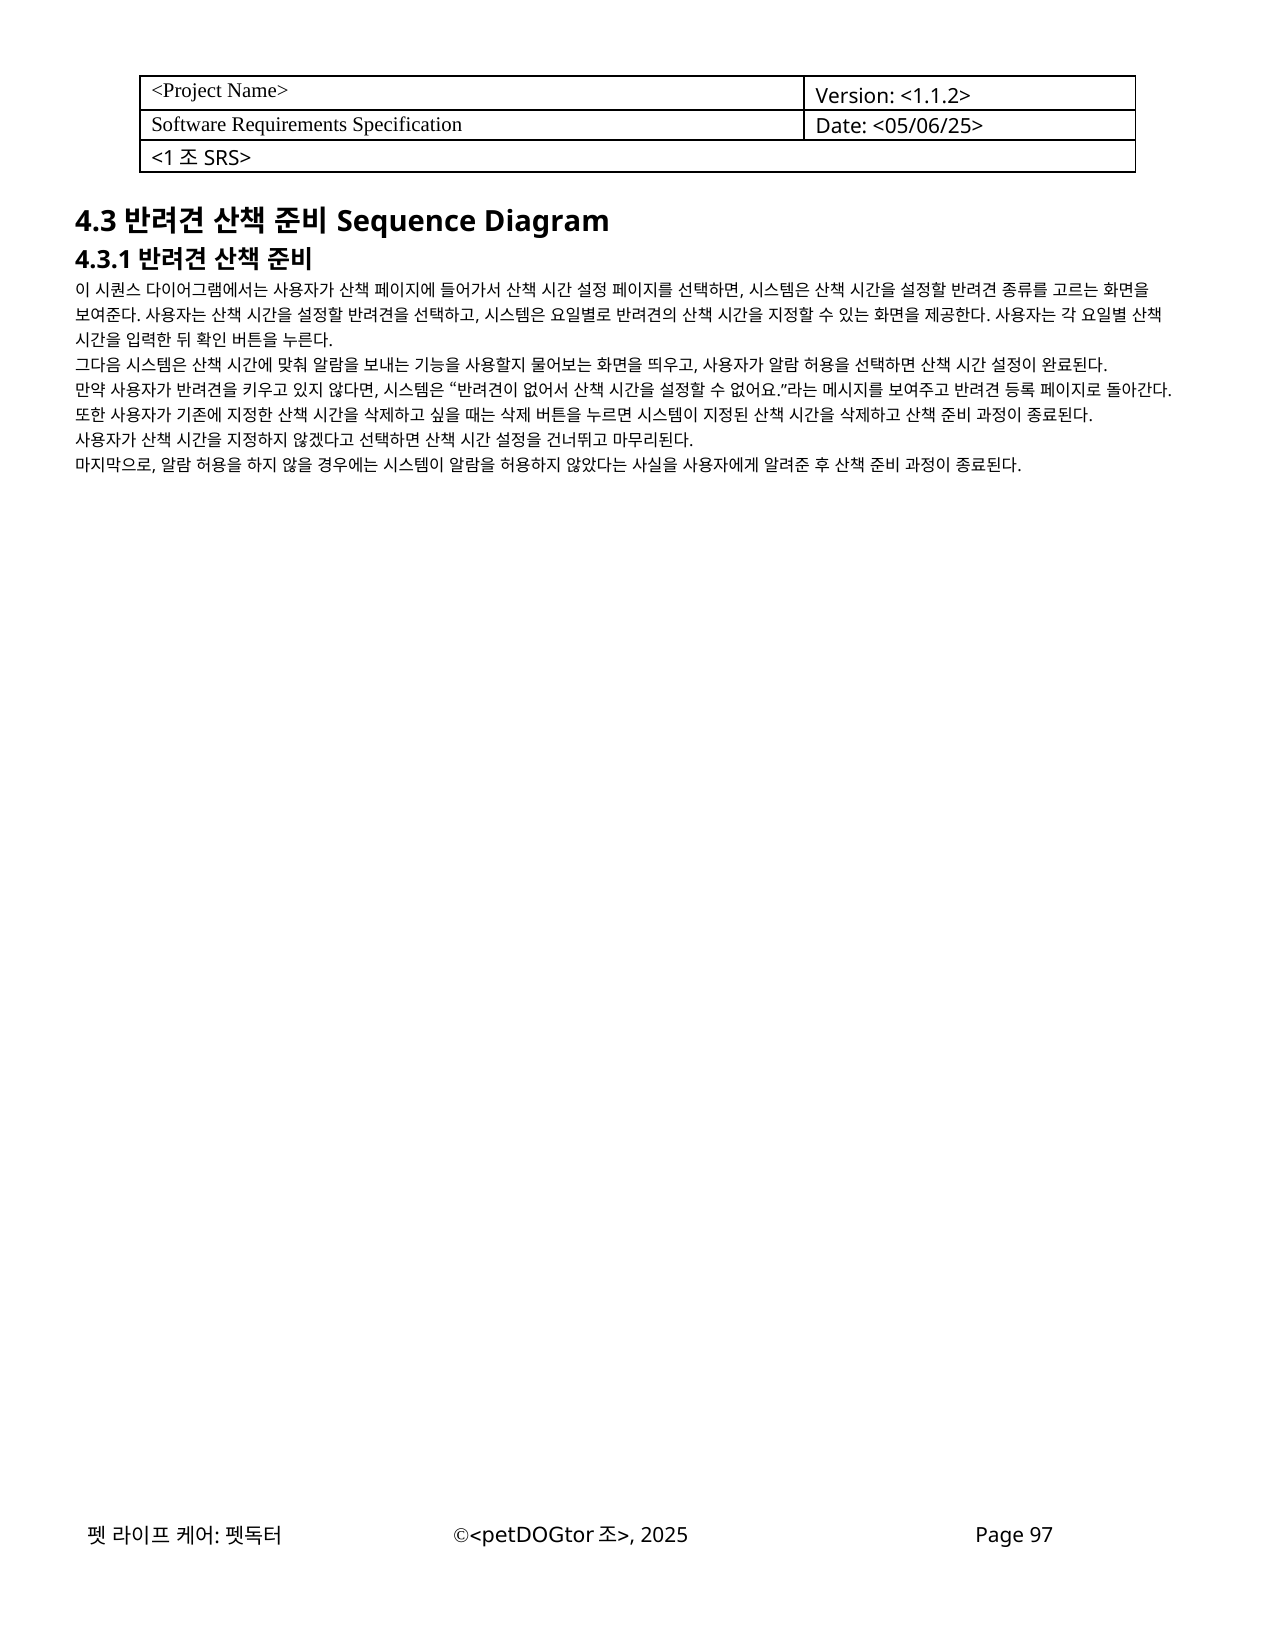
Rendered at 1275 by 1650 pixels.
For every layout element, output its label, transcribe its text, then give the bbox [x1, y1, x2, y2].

text 그다음 시스템은 산책 시간에 맞춰 알람을 보내는 기능을 사용할지 물어보는 화면을 띄우고, 사용자가 알람 허용을 선택하면 산책 시간 설정이 완료된다. [75, 351, 1200, 376]
text 또한 사용자가 기존에 지정한 산책 시간을 삭제하고 싶을 때는 삭제 버튼을 누르면 시스템이 지정된 산책 시간을 삭제하고 산책 준비 과정이 종료된다. [75, 401, 1200, 426]
text 4.3.1 반려견 산책 준비 [75, 240, 1200, 276]
text 사용자가 산책 시간을 지정하지 않겠다고 선택하면 산책 시간 설정을 건너뛰고 마무리된다. [75, 426, 1200, 451]
text 이 시퀀스 다이어그램에서는 사용자가 산책 페이지에 들어가서 산책 시간 설정 페이지를 선택하면, 시스템은 산책 시간을 설정할 반려견 종류를 고르는 화면을 보여준다. 사용자는 산책 시간을 설정할 반려견을 선택하고, 시스템은 요일별로 반려견의 산책 시간을 지정할 수 있는 화면을 제공한다. 사용자는 각 요일별 산책 시간을 입력한 뒤 확인 버튼을 누른다. [75, 276, 1200, 351]
text 마지막으로, 알람 허용을 하지 않을 경우에는 시스템이 알람을 허용하지 않았다는 사실을 사용자에게 알려준 후 산책 준비 과정이 종료된다. [75, 451, 1200, 476]
text 만약 사용자가 반려견을 키우고 있지 않다면, 시스템은 “반려견이 없어서 산책 시간을 설정할 수 없어요.”라는 메시지를 보여주고 반려견 등록 페이지로 돌아간다. [75, 376, 1200, 401]
text 4.3 반려견 산책 준비 Sequence Diagram [75, 198, 1200, 240]
